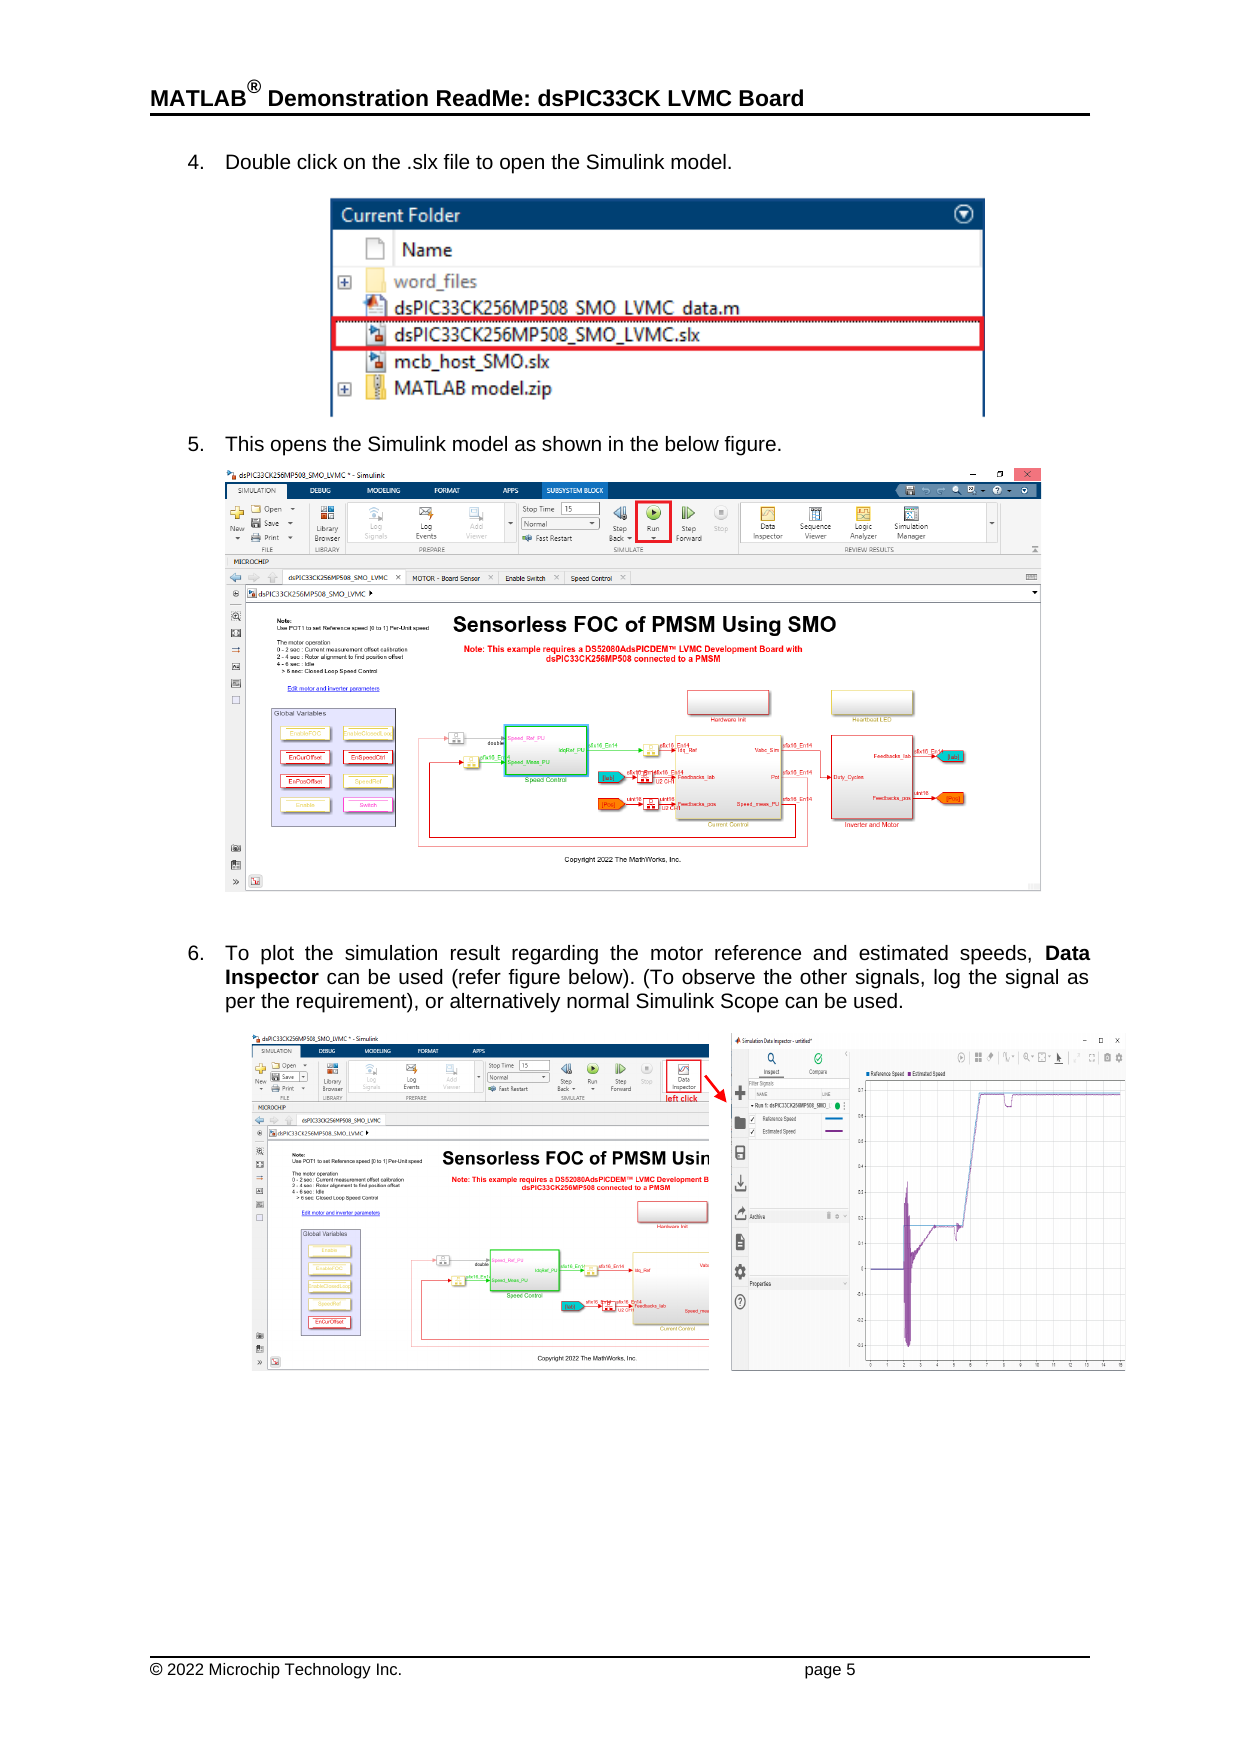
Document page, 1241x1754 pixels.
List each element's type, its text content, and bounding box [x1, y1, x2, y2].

picture [251, 1033, 709, 1371]
table_header [720, 1021, 1137, 1379]
table_header [241, 1021, 720, 1379]
list To plot the simulation result regarding the motor reference and estimated speeds, Data Inspector can be used (refer figure below). (To observe the other signals, log the signal as per the requirement), or alternatively normal Simulink Scope can be used. [187, 941, 1090, 1012]
list Double click on the .slx file to open the Simulink model. [187, 150, 1090, 174]
list This opens the Simulink model as shown in the below figure. [187, 432, 1090, 456]
picture [330, 197, 985, 420]
picture [225, 468, 1042, 892]
picture [731, 1033, 1126, 1371]
